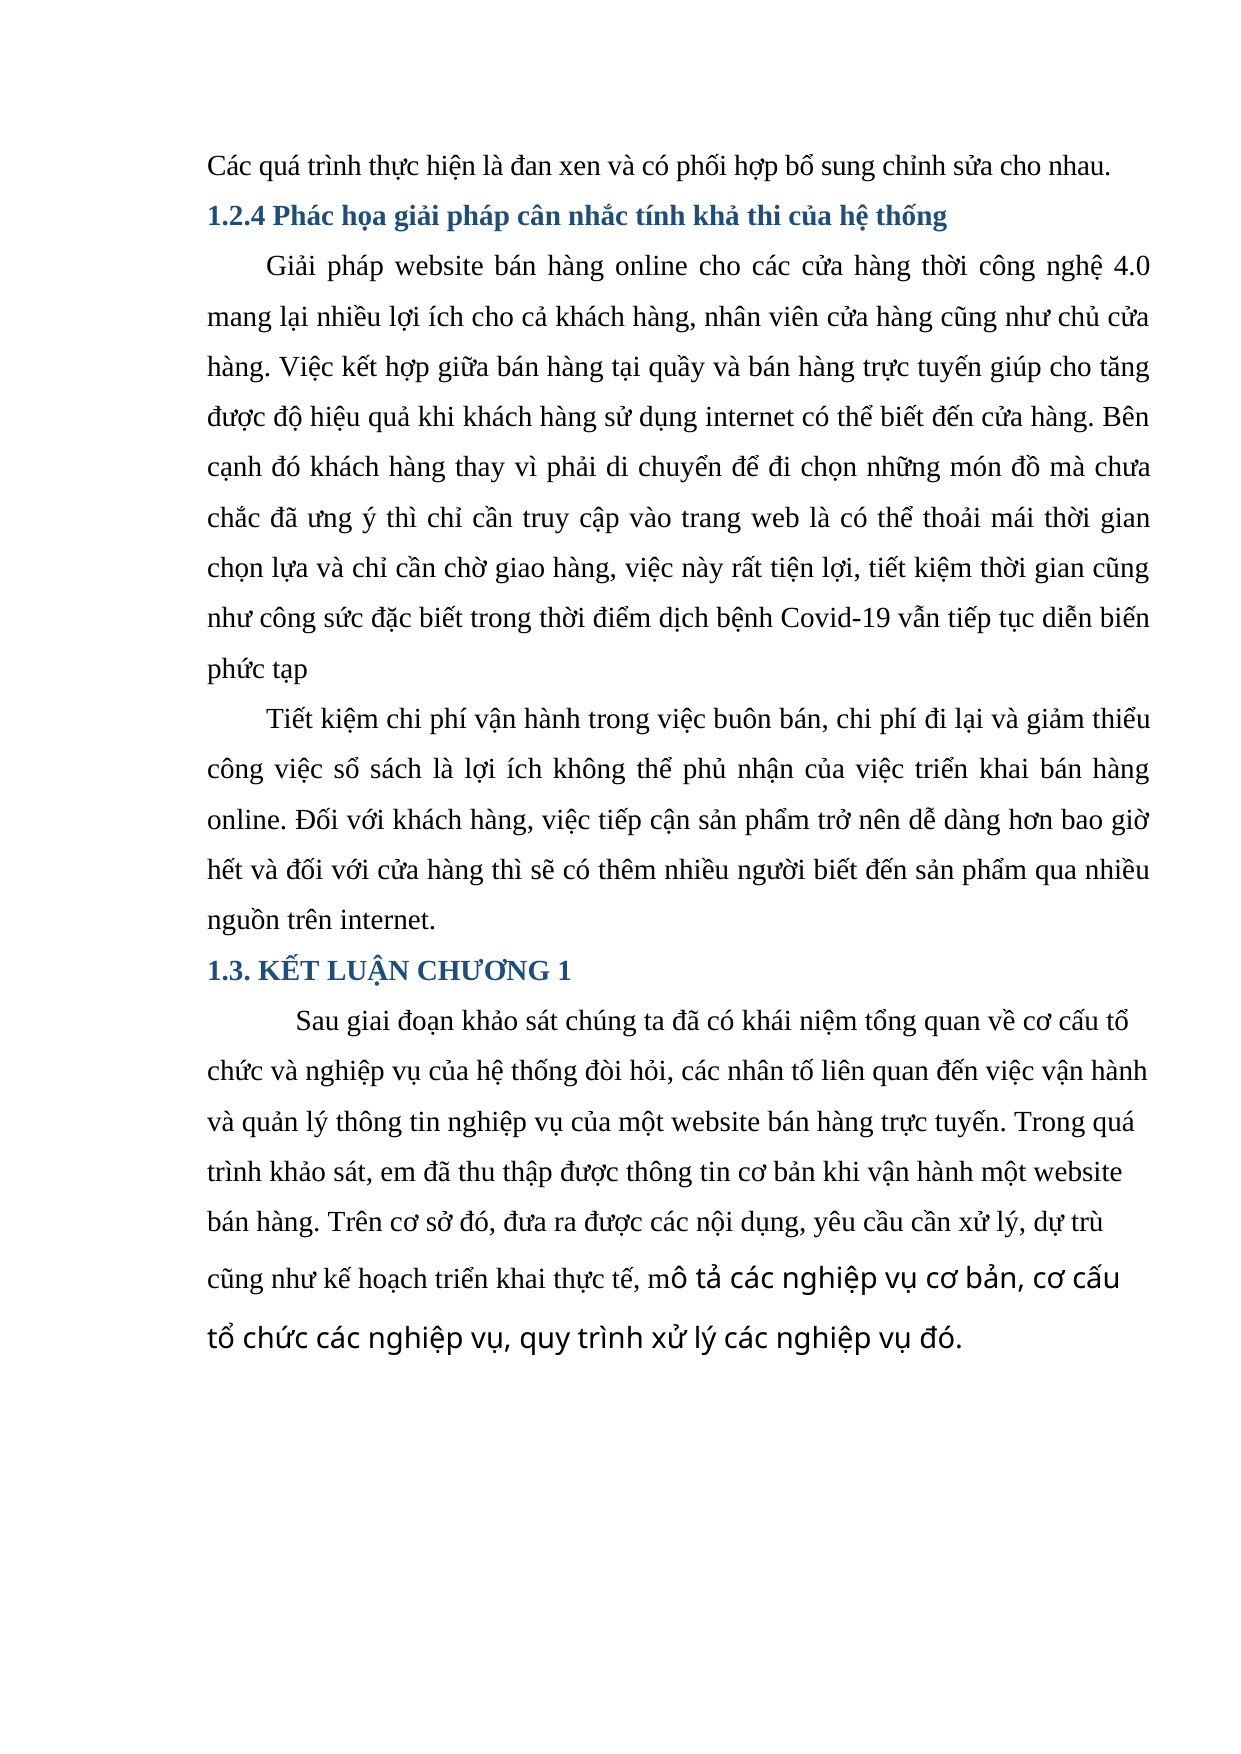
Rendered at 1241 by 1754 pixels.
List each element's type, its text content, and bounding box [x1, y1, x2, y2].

text Các quá trình thực hiện là đan xen và có phối hợp bổ sung chỉnh sửa cho nhau. [207, 148, 1152, 181]
text Giải pháp website bán hàng online cho các cửa hàng thời công nghệ 4.0 mang lại nhiều lợi ích cho cả khách hàng, nhân viên cửa hàng cũng như chủ cửa hàng. Việc kết hợp giữa bán hàng tại quầy và bán hàng trực tuyến giúp cho tăng được độ hiệu quả khi khách hàng sử dụng internet có thể biết đến cửa hàng. Bên cạnh đó khách hàng thay vì phải di chuyển để đi chọn những món đồ mà chưa chắc đã ưng ý thì chỉ cần truy cập vào trang web là có thể thoải mái thời gian chọn lựa và chỉ cần chờ giao hàng, việc này rất tiện lợi, tiết kiệm thời gian cũng như công sức đặc biết trong thời điểm dịch bệnh Covid-19 vẫn tiếp tục diễn biến phức tạp [207, 248, 1152, 684]
subtitle 1.2.4 Phác họa giải pháp cân nhắc tính khả thi của hệ thống [207, 198, 1152, 232]
text Tiết kiệm chi phí vận hành trong việc buôn bán, chi phí đi lại và giảm thiểu công việc sổ sách là lợi ích không thể phủ nhận của việc triển khai bán hàng online. Đối với khách hàng, việc tiếp cận sản phẩm trở nên dễ dàng hơn bao giờ hết và đối với cửa hàng thì sẽ có thêm nhiều người biết đến sản phẩm qua nhiều nguồn trên internet. [207, 701, 1152, 936]
subtitle 1.3. KẾT LUẬN CHƯƠNG 1 [207, 953, 1152, 986]
text Sau giai đoạn khảo sát chúng ta đã có khái niệm tổng quan về cơ cấu tổ chức và nghiệp vụ của hệ thống đòi hỏi, các nhân tố liên quan đến việc vận hành và quản lý thông tin nghiệp vụ của một website bán hàng trực tuyến. Trong quá trình khảo sát, em đã thu thập được thông tin cơ bản khi vận hành một website bán hàng. Trên cơ sở đó, đưa ra được các nội dụng, yêu cầu cần xử lý, dự trù cũng như kế hoạch triển khai thực tế, mô tả các nghiệp vụ cơ bản, cơ cấu tổ chức các nghiệp vụ, quy trình xử lý các nghiệp vụ đó. [207, 1003, 1152, 1357]
